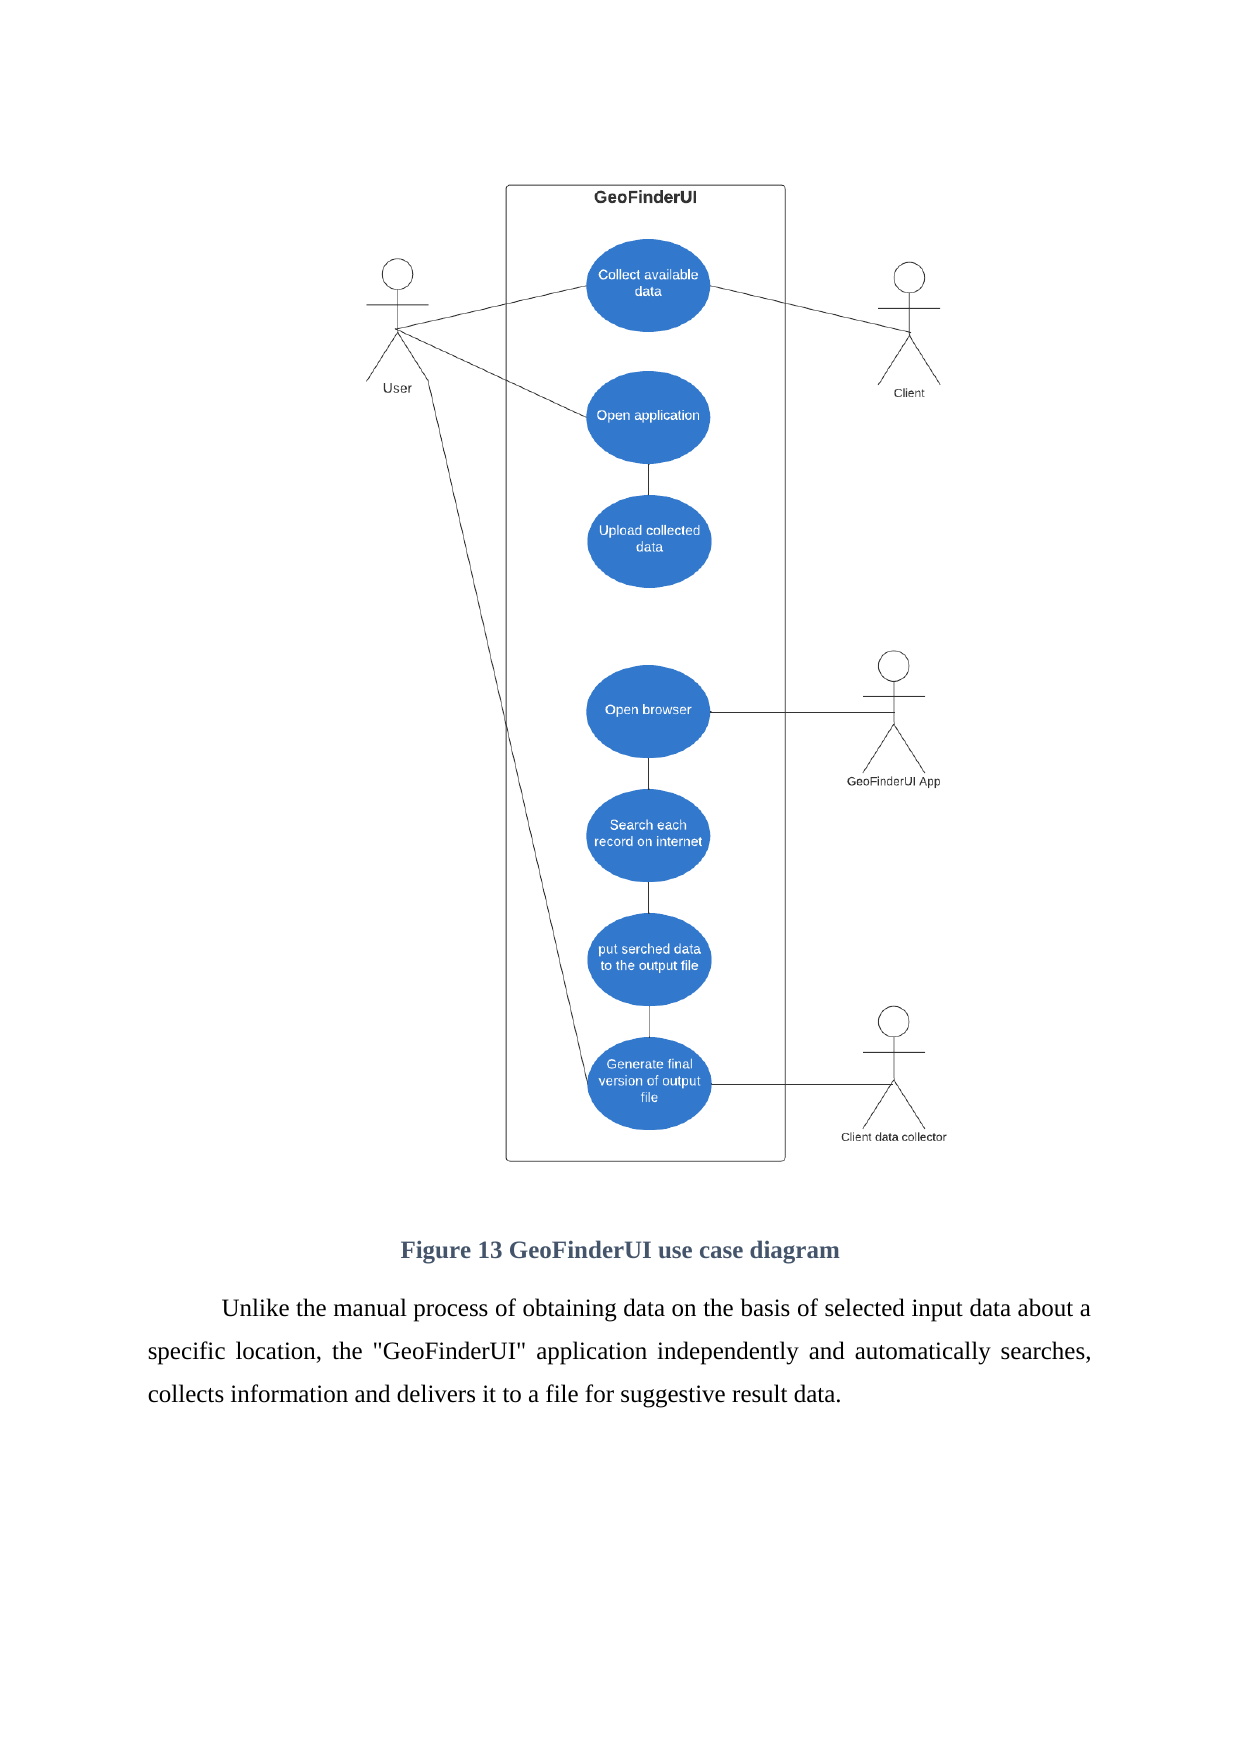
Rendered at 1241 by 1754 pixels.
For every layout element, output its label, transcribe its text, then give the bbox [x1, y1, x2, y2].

text Figure 13 GeoFinderUI use case diagram [148, 1235, 1093, 1264]
text Unlike the manual process of obtaining data on the basis of selected input data about a specific location, the "GeoFinderUI" application independently and automatically searches, collects information and delivers it to a file for suggestive result data. [148, 1293, 1093, 1408]
picture [343, 147, 971, 1192]
